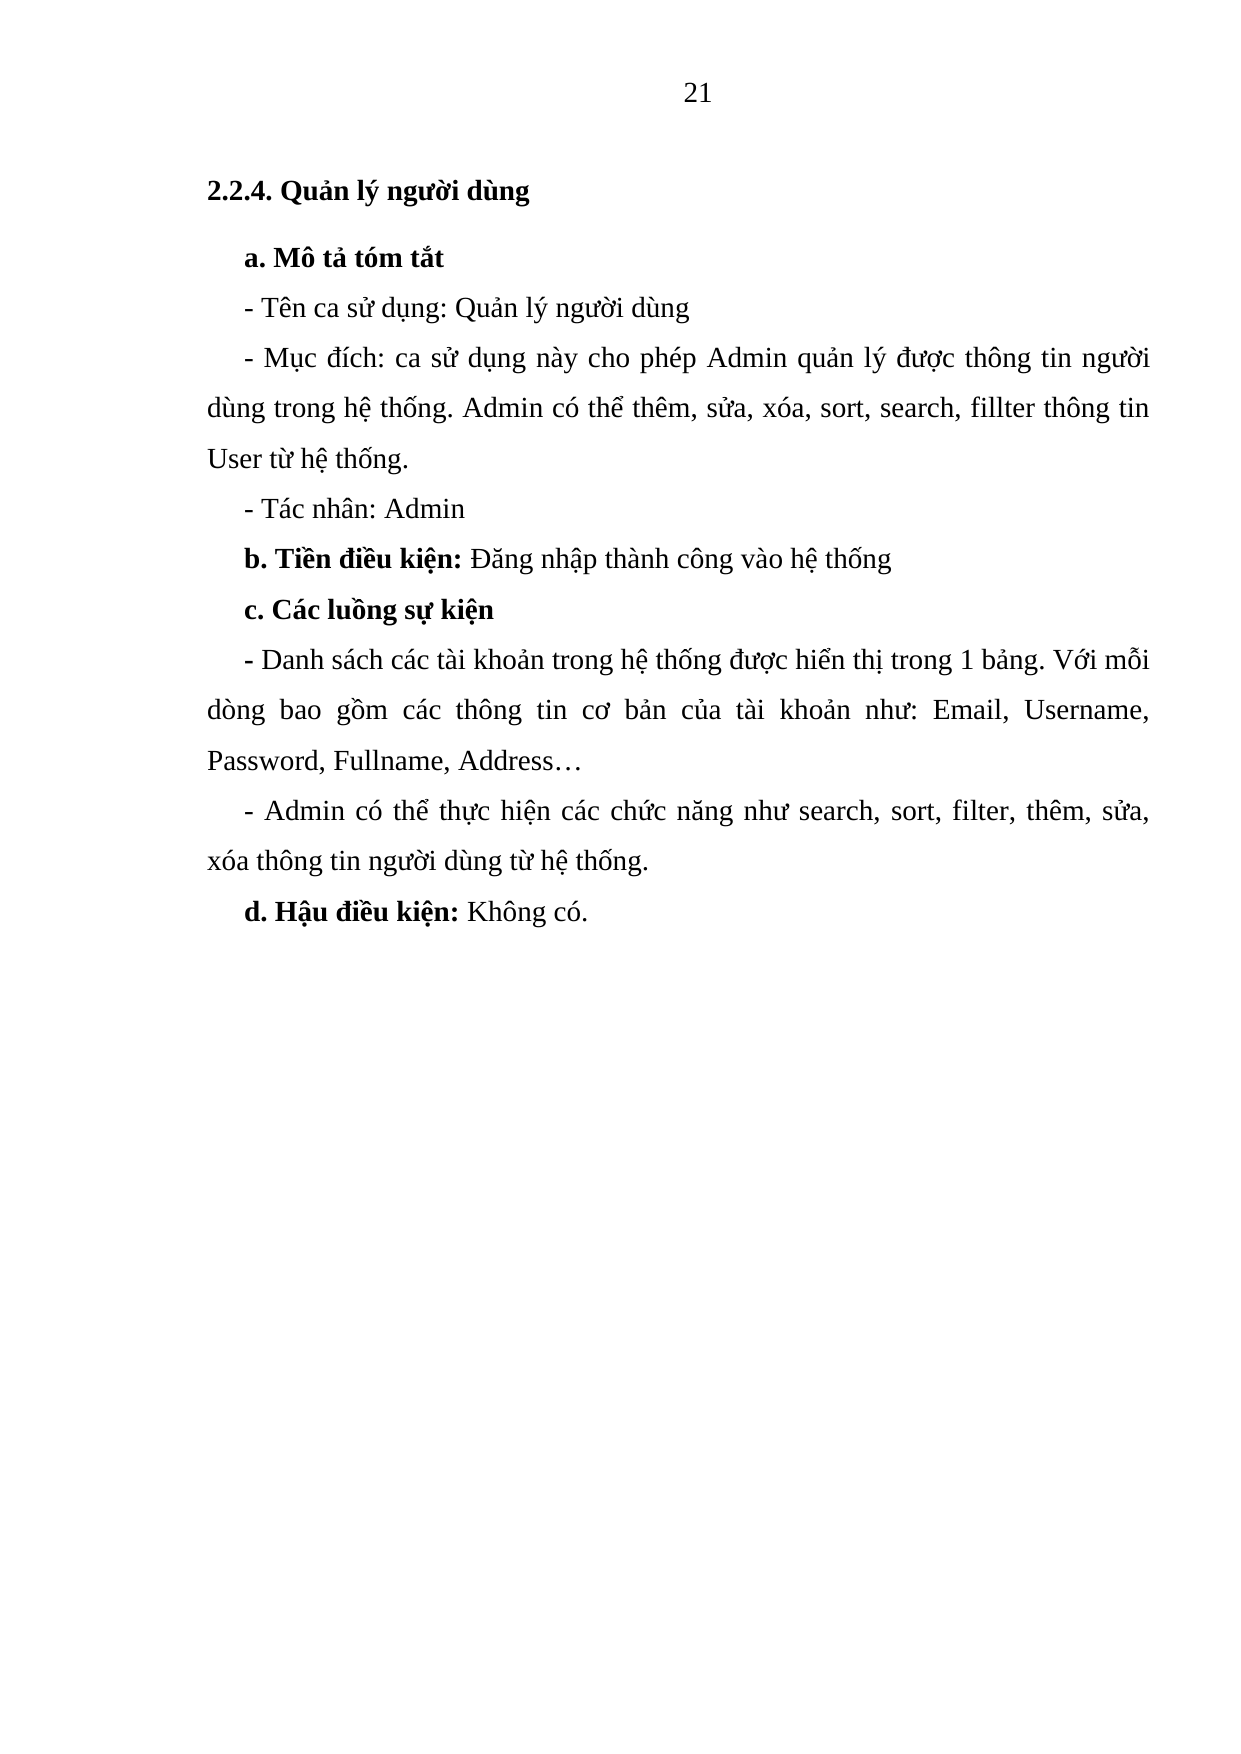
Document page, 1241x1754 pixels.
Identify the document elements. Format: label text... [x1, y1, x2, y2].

text - Admin có thể thực hiện các chức năng như search, sort, filter, thêm, sửa, xóa thông tin người dùng từ hệ thống. [207, 793, 1152, 877]
text - Tác nhân: Admin [207, 491, 1152, 525]
subtitle 2.2.4. Quản lý người dùng [207, 173, 1152, 206]
text - Danh sách các tài khoản trong hệ thống được hiển thị trong 1 bảng. Với mỗi dòng bao gồm các thông tin cơ bản của tài khoản như: Email, Username, Password, Fullname, Address… [207, 642, 1152, 776]
text d. Hậu điều kiện: Không có. [207, 894, 1152, 927]
text - Tên ca sử dụng: Quản lý người dùng [207, 290, 1152, 323]
text - Mục đích: ca sử dụng này cho phép Admin quản lý được thông tin người dùng trong hệ thống. Admin có thể thêm, sửa, xóa, sort, search, fillter thông tin User từ hệ thống. [207, 340, 1152, 474]
text b. Tiền điều kiện: Đăng nhập thành công vào hệ thống [207, 542, 1152, 575]
text c. Các luồng sự kiện [207, 592, 1152, 625]
text a. Mô tả tóm tắt [207, 240, 1152, 273]
